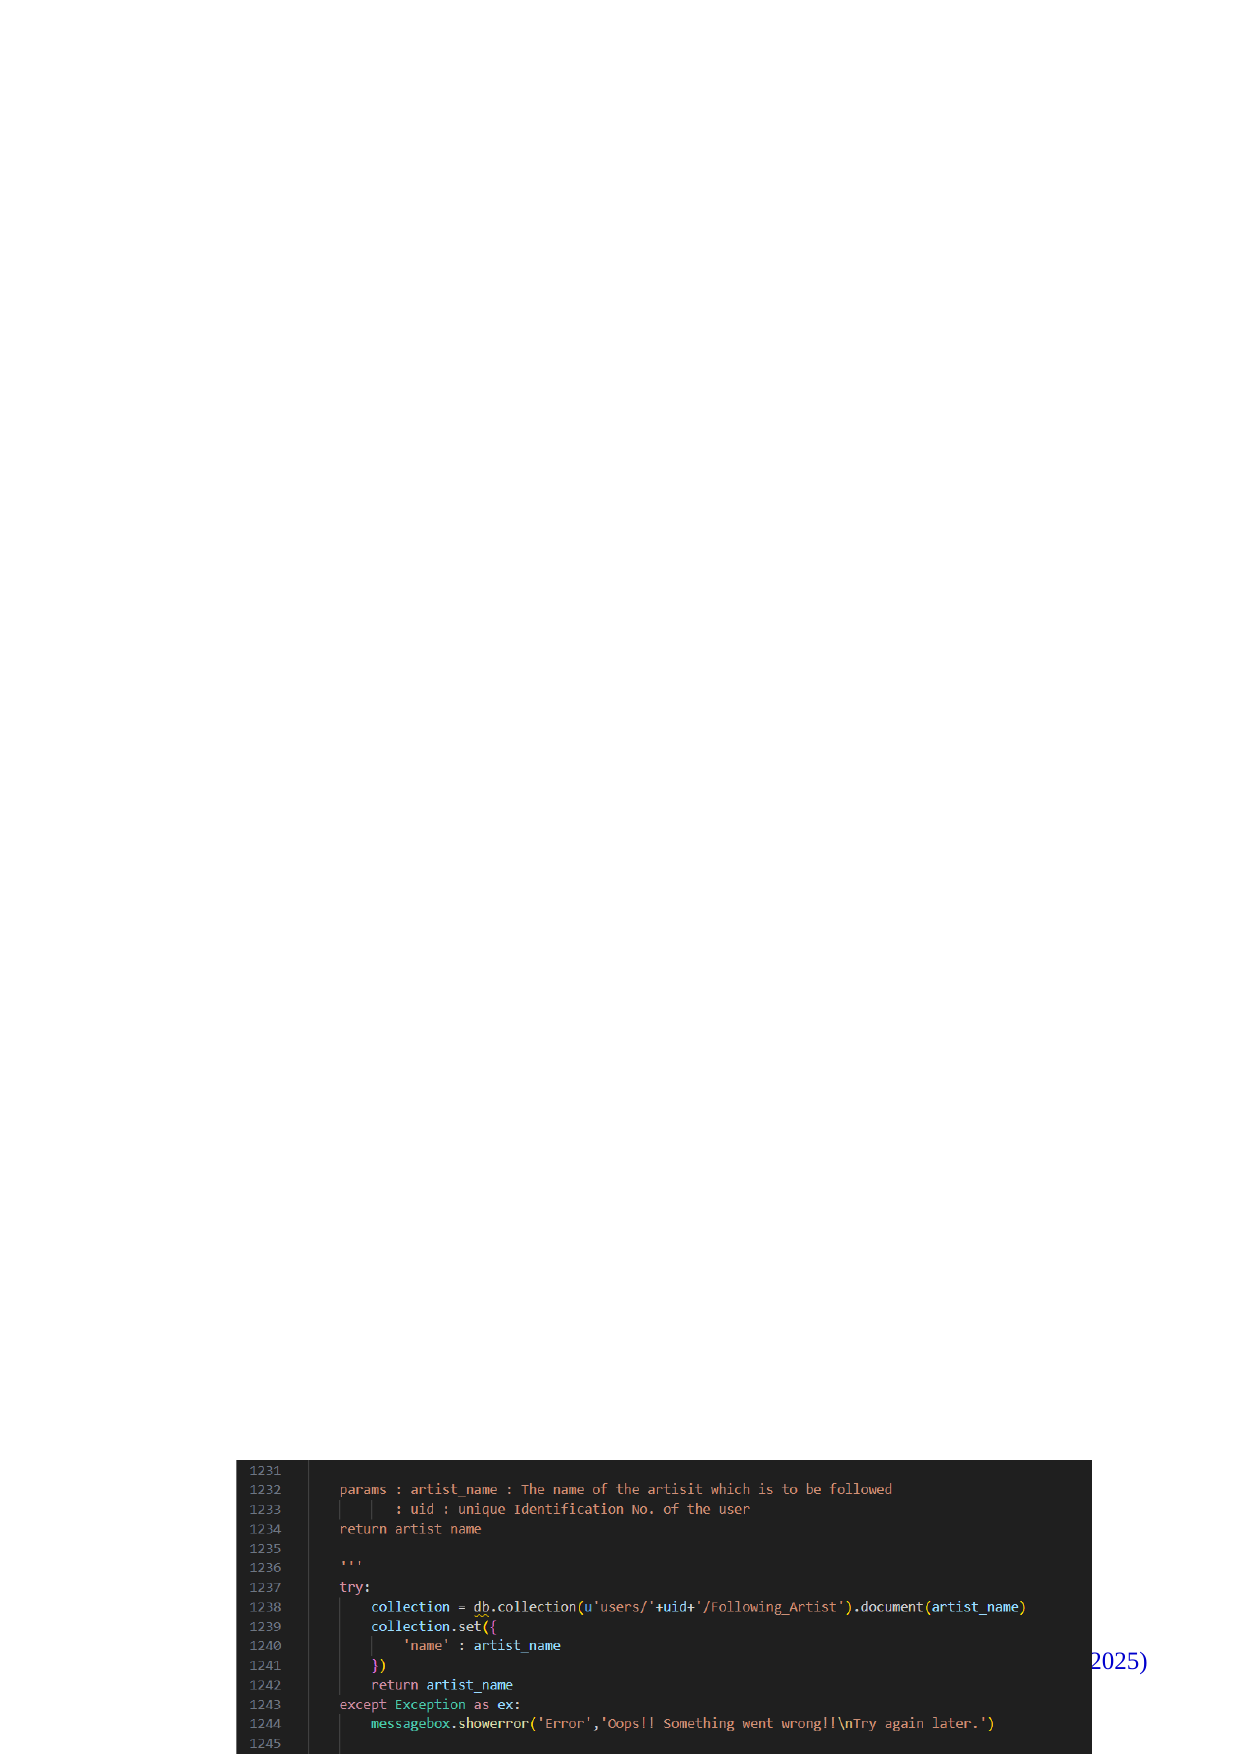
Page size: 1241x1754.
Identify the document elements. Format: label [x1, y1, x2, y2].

picture [236, 1460, 1092, 1754]
